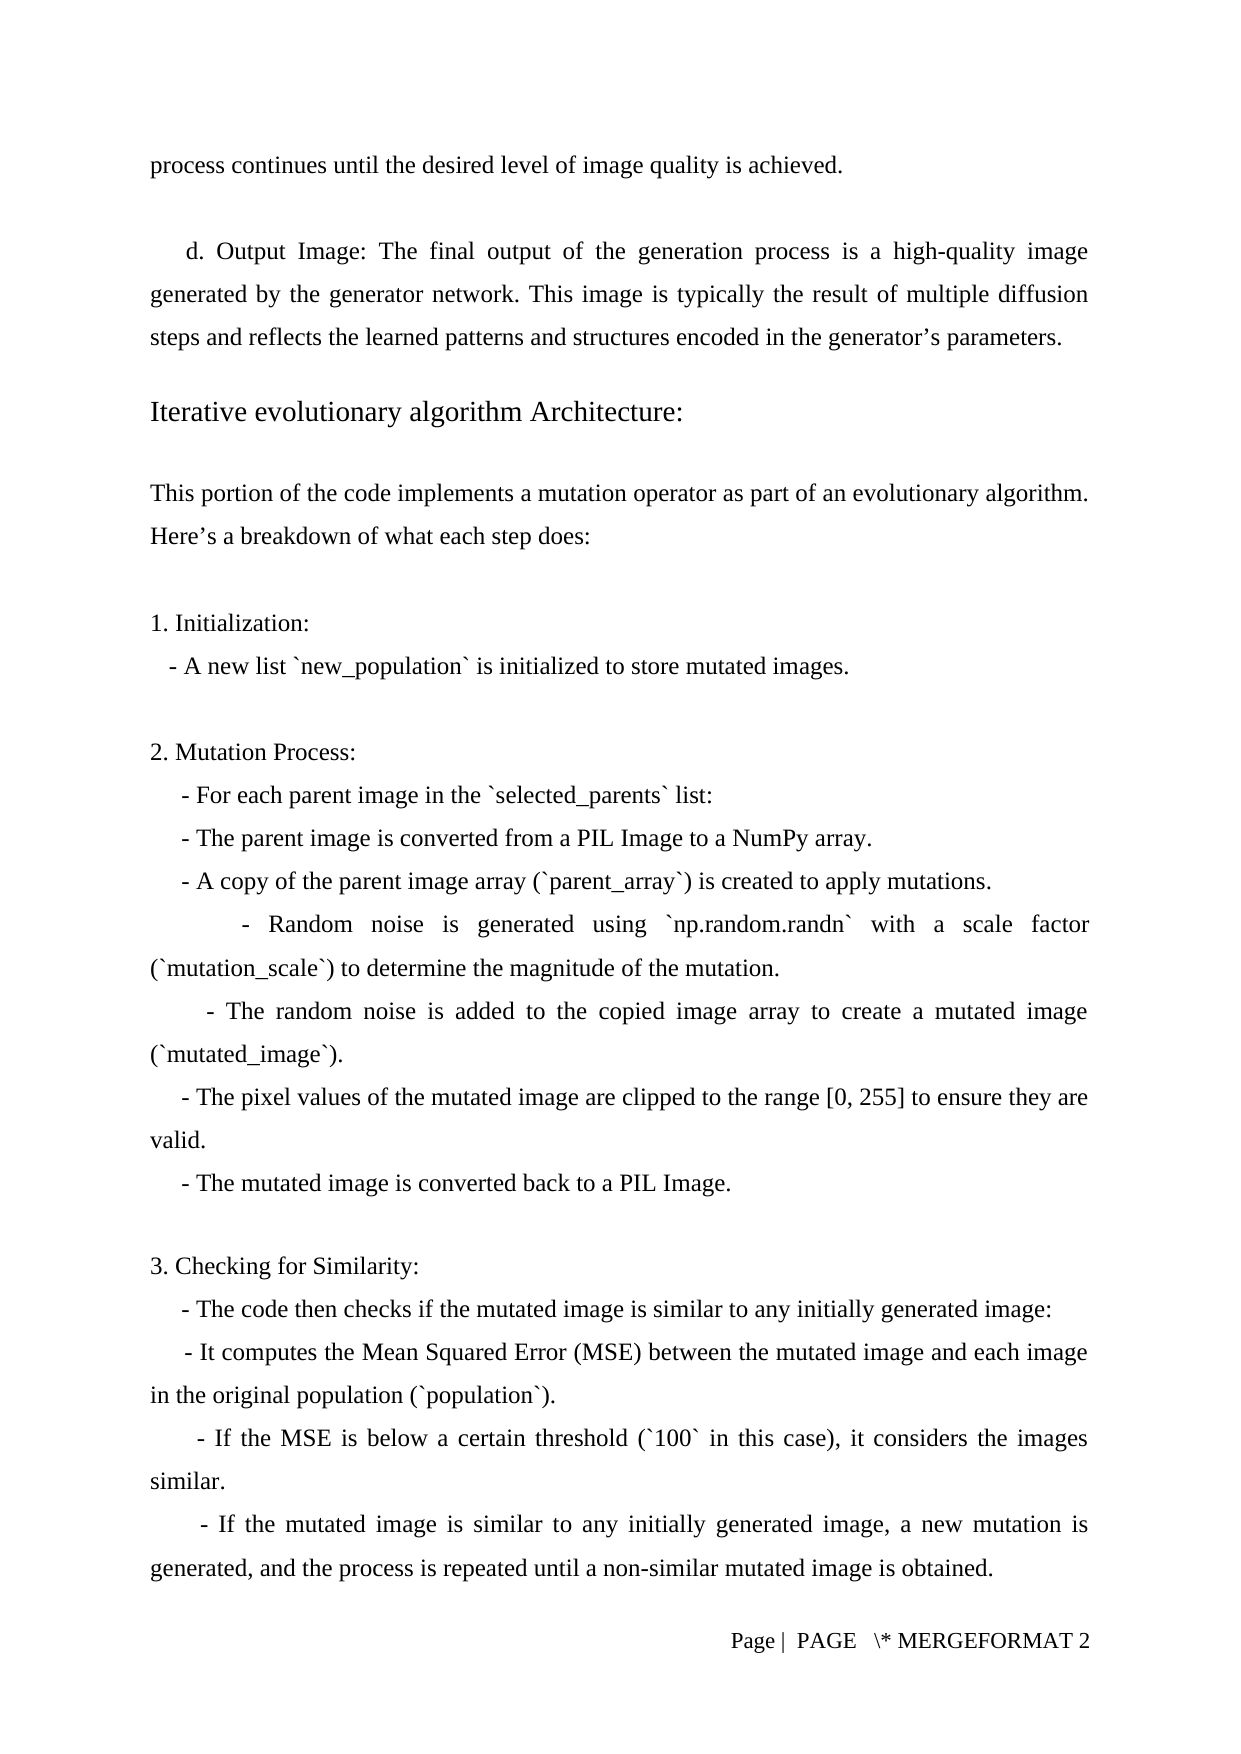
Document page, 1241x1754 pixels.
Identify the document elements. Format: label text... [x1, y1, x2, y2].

list 3. Checking for Similarity: [150, 1251, 1090, 1279]
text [150, 150, 1090, 179]
list - The pixel values of the mutated image are clipped to the range [0, 255] to ensure they are valid. [150, 1082, 1090, 1154]
list - A new list `new_population` is initialized to store mutated images. [150, 651, 1090, 679]
text d. Output Image: The final output of the generation process is a high-quality image generated by the generator network. This image is typically the result of multiple diffusion steps and reflects the learned patterns and structures encoded in the generator’s parameters. [150, 236, 1090, 351]
list - The parent image is converted from a PIL Image to a NumPy array. [150, 823, 1090, 852]
list - The code then checks if the mutated image is similar to any initially generated image: [150, 1294, 1090, 1323]
list - The random noise is added to the copied image array to create a mutated image (`mutated_image`). [150, 996, 1090, 1068]
list - If the MSE is below a certain threshold (`100` in this case), it considers the images similar. [150, 1423, 1090, 1495]
list 2. Mutation Process: [150, 737, 1090, 766]
text Iterative evolutionary algorithm Architecture: [150, 394, 1090, 428]
list - For each parent image in the `selected_parents` list: [150, 780, 1090, 809]
list 1. Initialization: [150, 608, 1090, 636]
list - A copy of the parent image array (`parent_array`) is created to apply mutations. [150, 866, 1090, 895]
list - It computes the Mean Squared Error (MSE) between the mutated image and each image in the original population (`population`). [150, 1337, 1090, 1409]
list - The mutated image is converted back to a PIL Image. [150, 1168, 1090, 1197]
list This portion of the code implements a mutation operator as part of an evolutionary algorithm. Here’s a breakdown of what each step does: [150, 478, 1090, 550]
list - If the mutated image is similar to any initially generated image, a new mutation is generated, and the process is repeated until a non-similar mutated image is obtained. [150, 1509, 1090, 1581]
list - Random noise is generated using `np.random.randn` with a scale factor (`mutation_scale`) to determine the magnitude of the mutation. [150, 909, 1090, 981]
